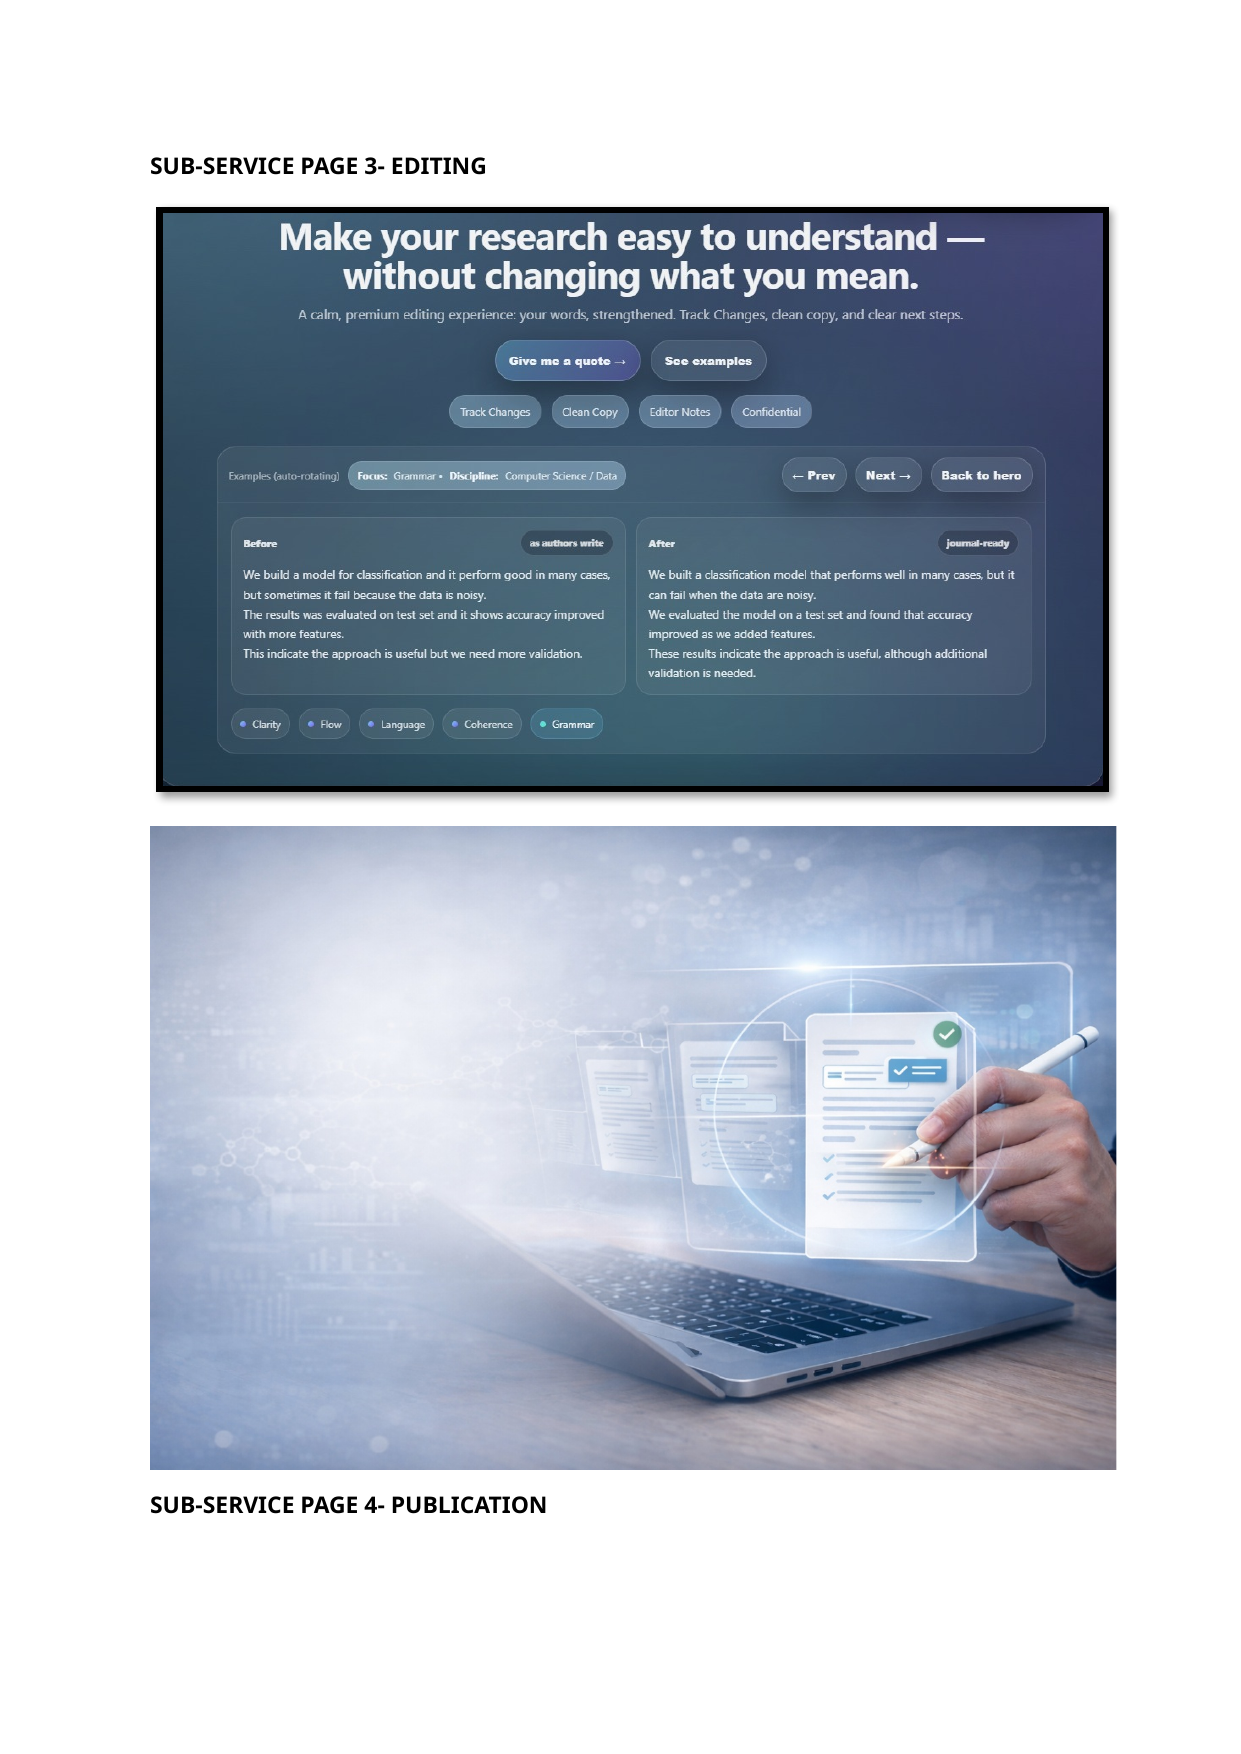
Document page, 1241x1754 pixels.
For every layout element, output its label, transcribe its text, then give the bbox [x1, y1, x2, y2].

text SUB-SERVICE PAGE 4- PUBLICATION [150, 1489, 1090, 1520]
picture [150, 826, 1117, 1470]
picture [163, 213, 1103, 786]
text SUB-SERVICE PAGE 3- EDITING [150, 150, 1090, 181]
